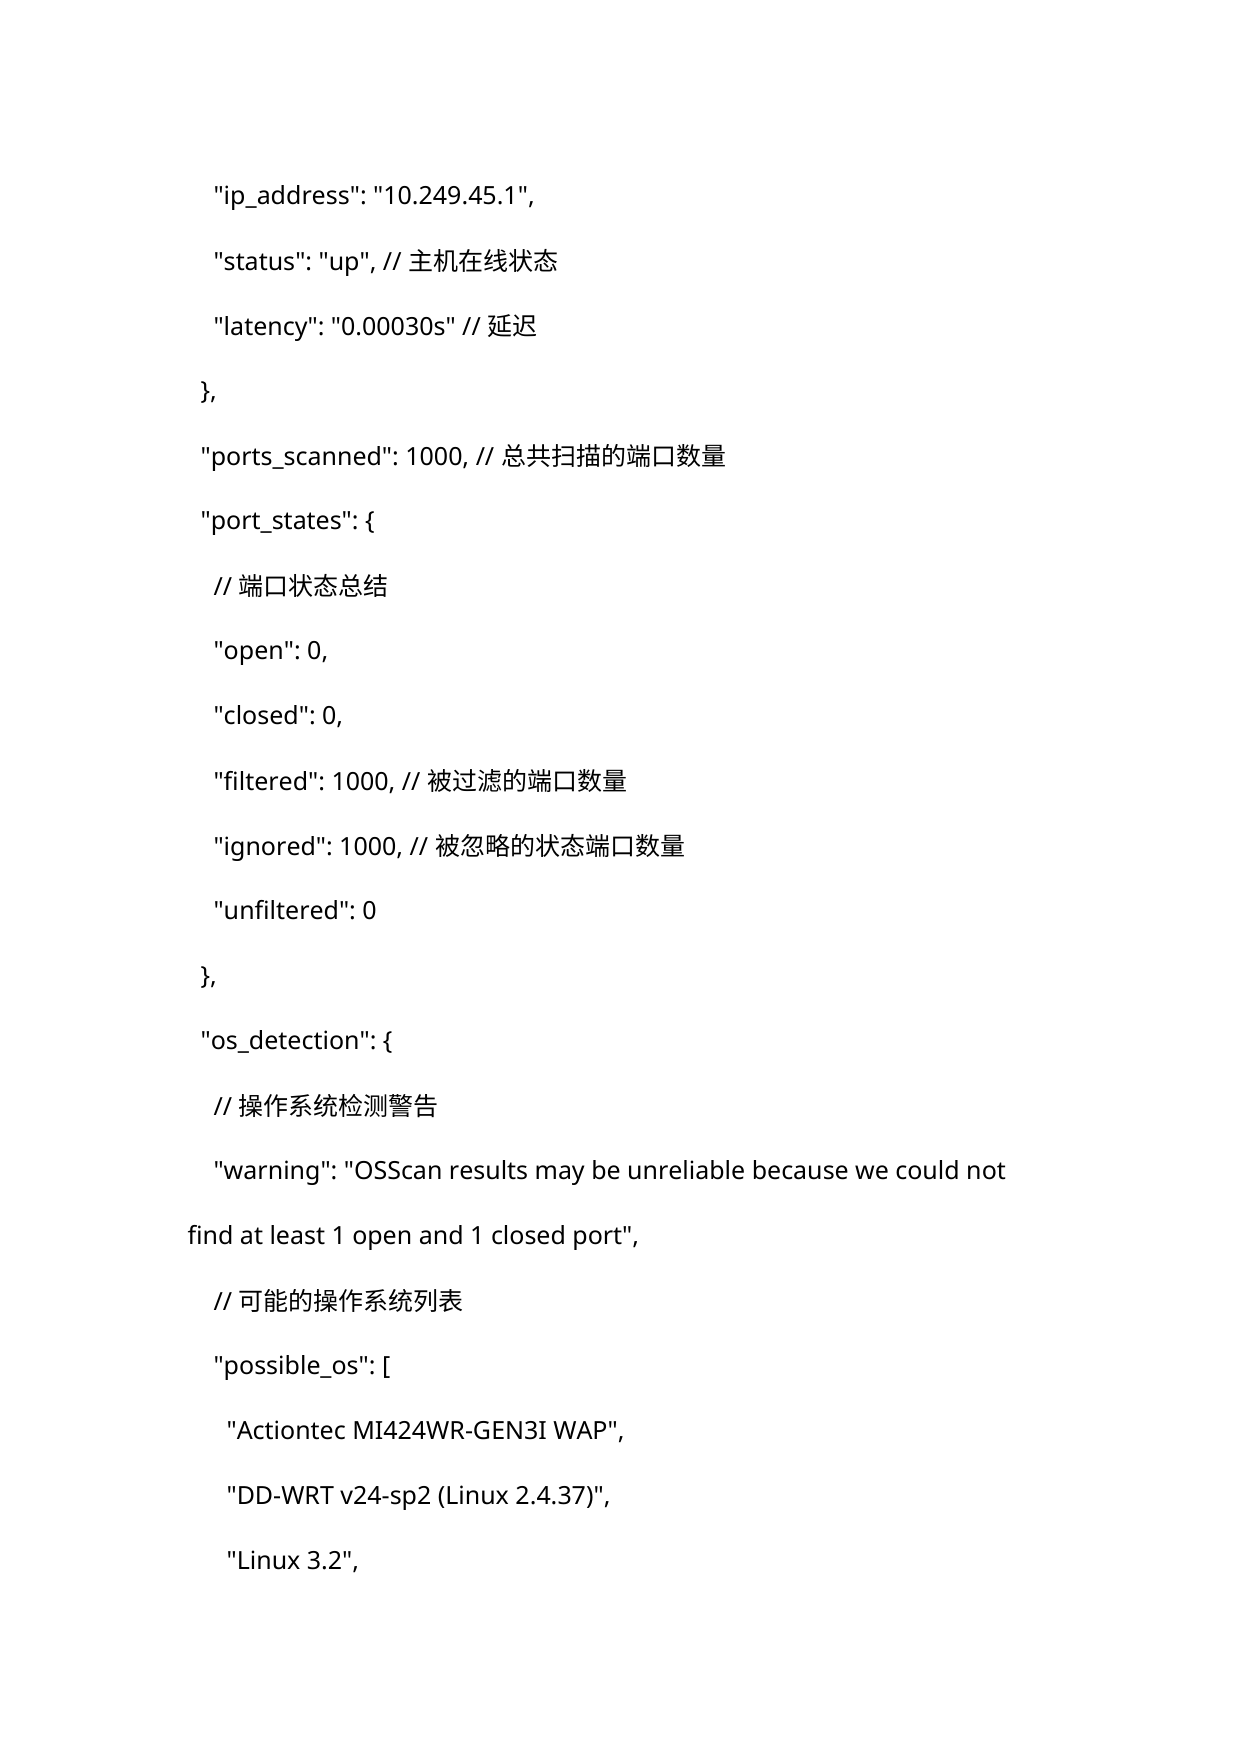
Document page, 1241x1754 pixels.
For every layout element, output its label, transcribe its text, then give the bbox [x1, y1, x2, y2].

text "ip_address": "10.249.45.1", [187, 162, 1053, 227]
text "ports_scanned": 1000, // 总共扫描的端口数量 [187, 422, 1053, 487]
text "possible_os": [ [187, 1332, 1053, 1397]
text "closed": 0, [187, 682, 1053, 747]
text "DD-WRT v24-sp2 (Linux 2.4.37)", [187, 1462, 1053, 1527]
text "Actiontec MI424WR-GEN3I WAP", [187, 1397, 1053, 1462]
text "status": "up", // 主机在线状态 [187, 227, 1053, 292]
text // 可能的操作系统列表 [187, 1267, 1053, 1332]
text "latency": "0.00030s" // 延迟 [187, 292, 1053, 357]
text "warning": "OSScan results may be unreliable because we could not find at least 1 open and 1 closed port", [187, 1137, 1053, 1267]
text "unfiltered": 0 [187, 877, 1053, 942]
text // 操作系统检测警告 [187, 1072, 1053, 1137]
text "port_states": { [187, 487, 1053, 552]
text "ignored": 1000, // 被忽略的状态端口数量 [187, 812, 1053, 877]
text "filtered": 1000, // 被过滤的端口数量 [187, 747, 1053, 812]
text "Linux 3.2", [187, 1527, 1053, 1592]
text // 端口状态总结 [187, 552, 1053, 617]
text "open": 0, [187, 617, 1053, 682]
text }, [187, 942, 1053, 1007]
text "os_detection": { [187, 1007, 1053, 1072]
text }, [187, 357, 1053, 422]
